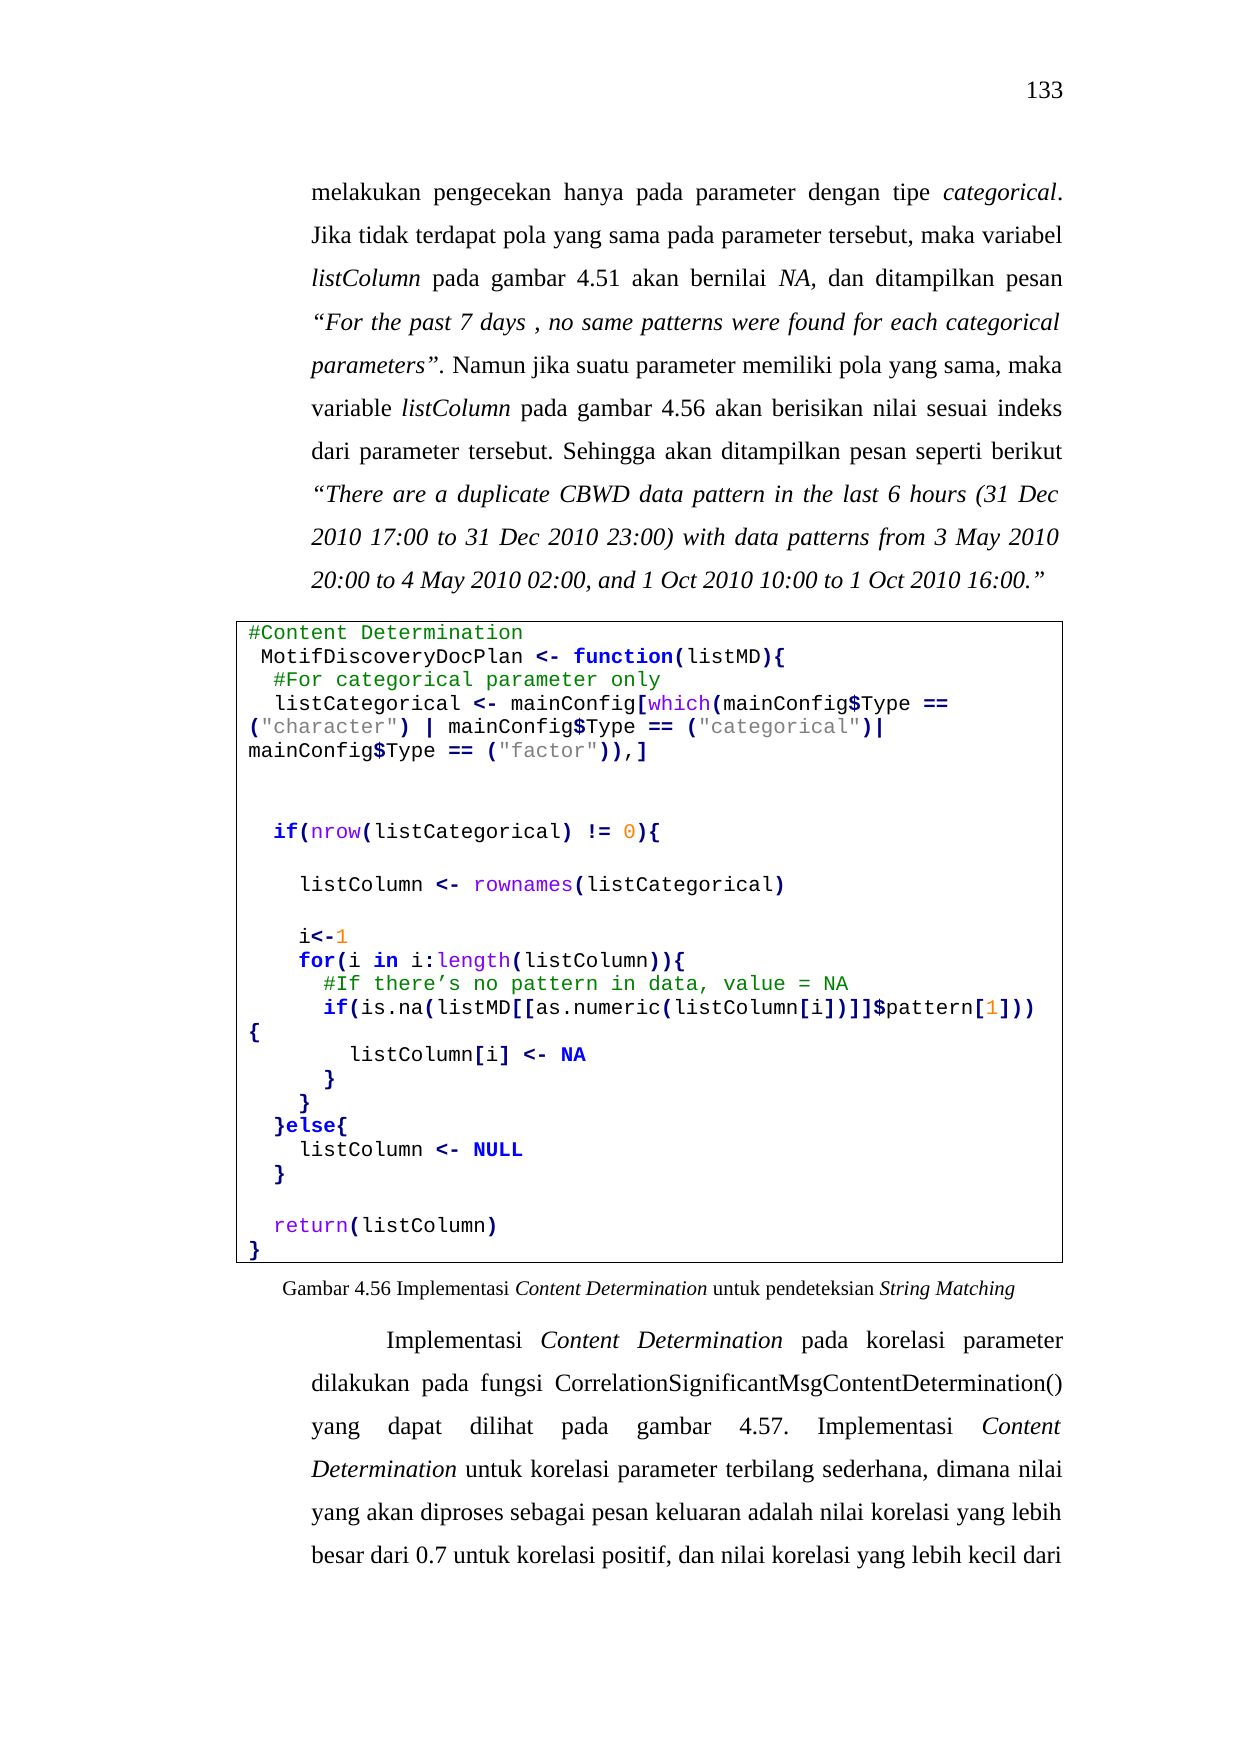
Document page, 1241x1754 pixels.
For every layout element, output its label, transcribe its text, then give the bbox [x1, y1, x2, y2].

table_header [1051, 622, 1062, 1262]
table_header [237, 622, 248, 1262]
text Gambar 4.56 Implementasi Content Determination untuk pendeteksian String Matching [236, 1276, 1063, 1300]
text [311, 177, 1063, 594]
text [311, 1325, 1063, 1569]
